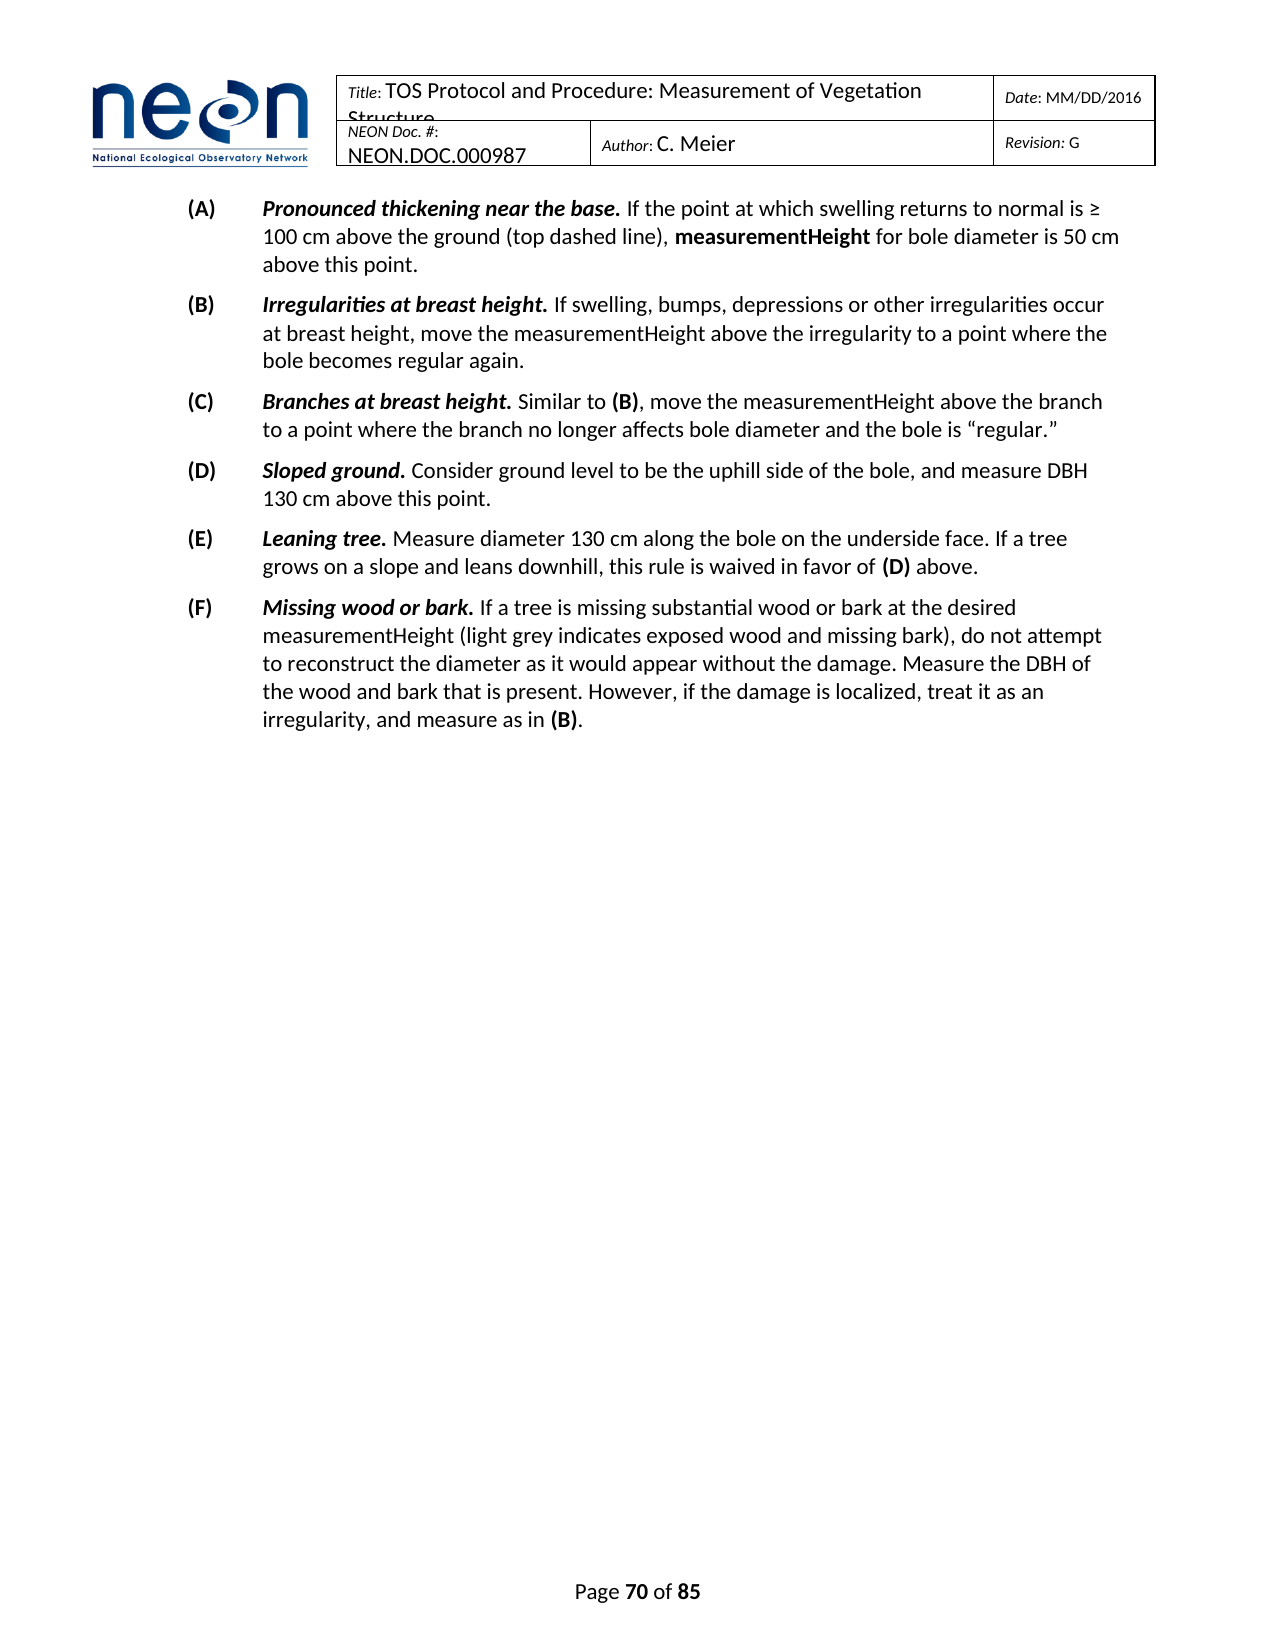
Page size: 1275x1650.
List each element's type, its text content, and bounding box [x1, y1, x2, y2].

list Irregularities at breast height. If swelling, bumps, depressions or other irregularities occur at breast height, move the measurementHeight above the irregularity to a point where the bole becomes regular again. [187, 291, 1125, 375]
list Missing wood or bark. If a tree is missing substantial wood or bark at the desired measurementHeight (light grey indicates exposed wood and missing bark), do not attempt to reconstruct the diameter as it would appear without the damage. Measure the DBH of the wood and bark that is present. However, if the damage is localized, treat it as an irregularity, and measure as in (B). [187, 593, 1125, 733]
list Branches at breast height. Similar to (B), move the measurementHeight above the branch to a point where the branch no longer affects bole diameter and the bole is “regular.” [187, 387, 1125, 443]
list Pronounced thickening near the base. If the point at which swelling returns to normal is ≥ 100 cm above the ground (top dashed line), measurementHeight for bole diameter is 50 cm above this point. [187, 194, 1125, 278]
list Leaning tree. Measure diameter 130 cm along the bole on the underside face. If a tree grows on a slope and leans downhill, this rule is waived in favor of (D) above. [187, 524, 1125, 580]
picture [77, 61, 308, 179]
list Sloped ground. Consider ground level to be the uphill side of the bole, and measure DBH 130 cm above this point. [187, 456, 1125, 512]
